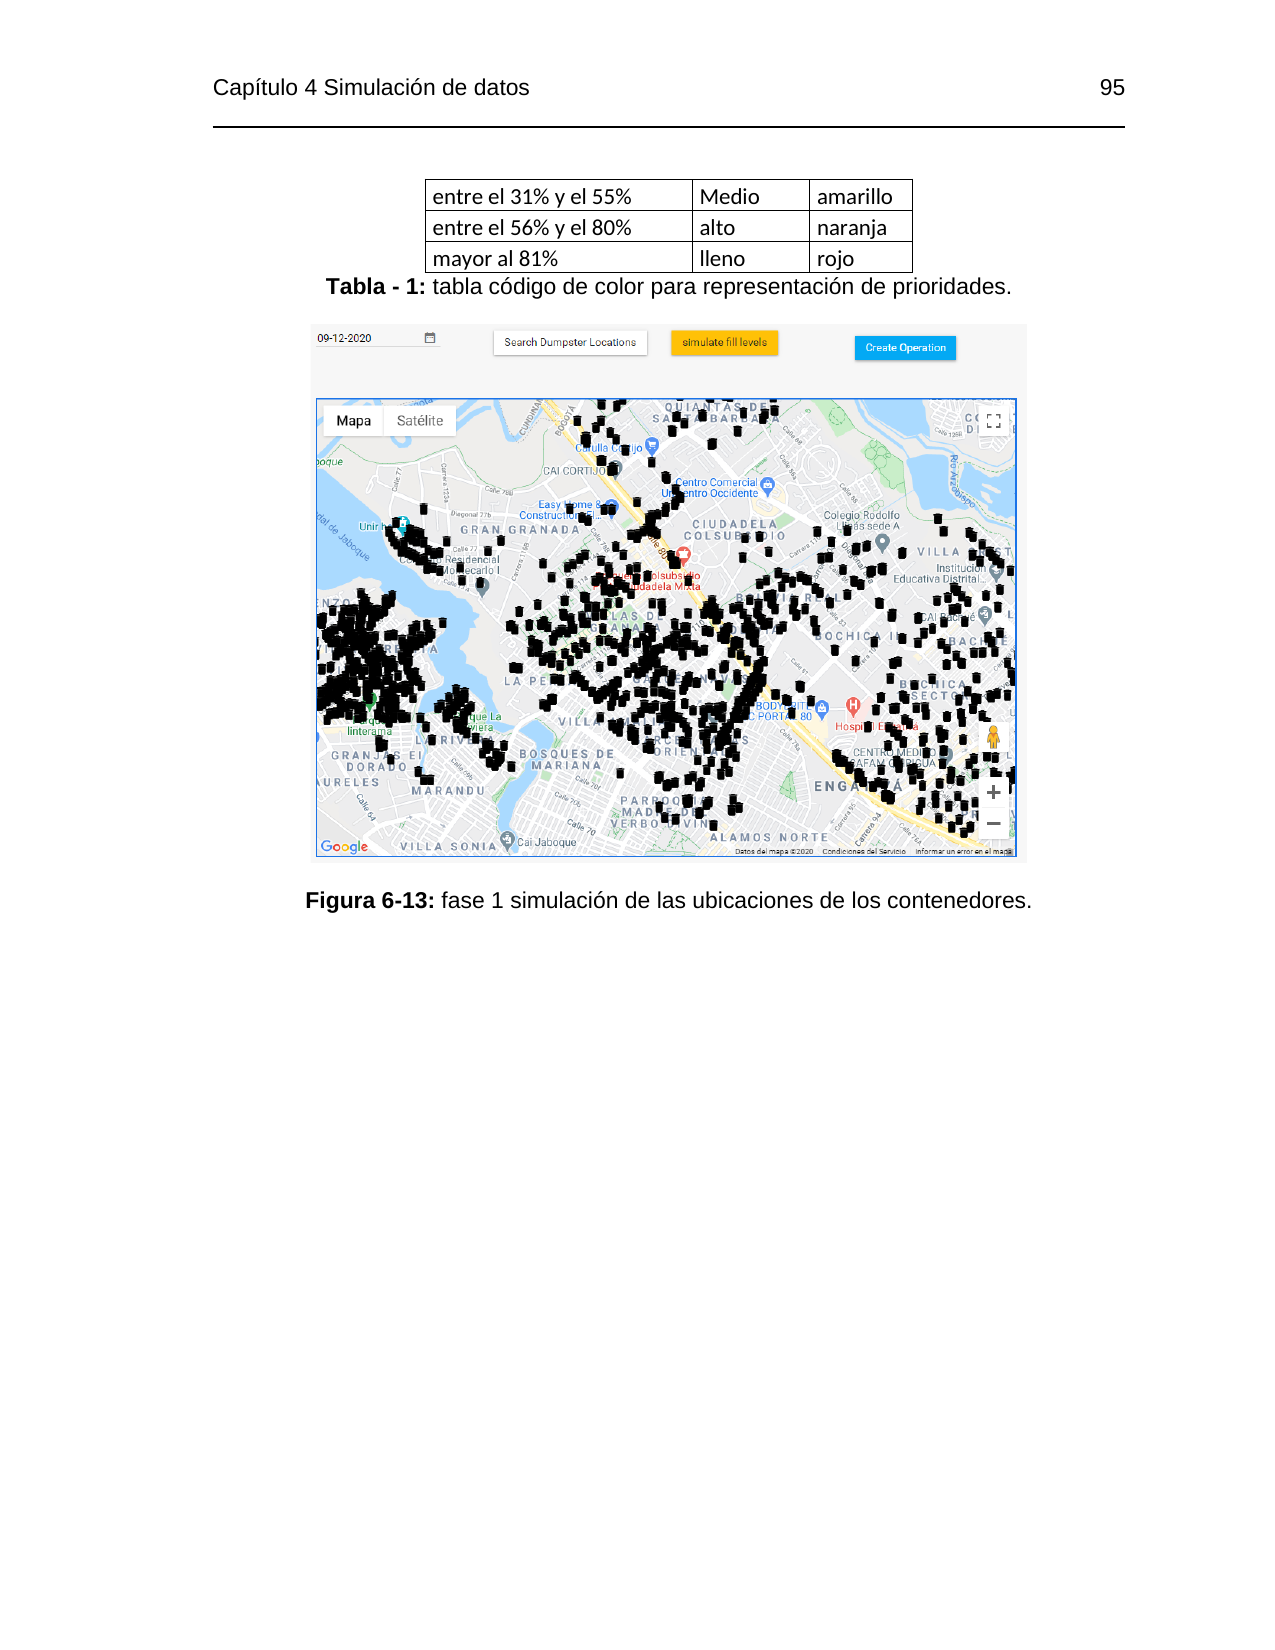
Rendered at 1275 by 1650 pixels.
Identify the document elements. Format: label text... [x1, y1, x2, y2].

table_cell amarillo [810, 180, 912, 210]
table_cell naranja [810, 211, 912, 241]
table_cell entre el 56% y el 80% [426, 211, 692, 241]
text Tabla - 1: tabla código de color para representación de prioridades. [213, 273, 1125, 300]
table_cell lleno [693, 242, 809, 272]
table_cell Medio [693, 180, 809, 210]
table_cell rojo [810, 242, 912, 272]
picture [310, 324, 1027, 863]
table_cell alto [693, 211, 809, 241]
table_cell entre el 31% y el 55% [426, 180, 692, 210]
table_cell mayor al 81% [426, 242, 692, 272]
text Figura 6-13: fase 1 simulación de las ubicaciones de los contenedores. [213, 887, 1125, 914]
